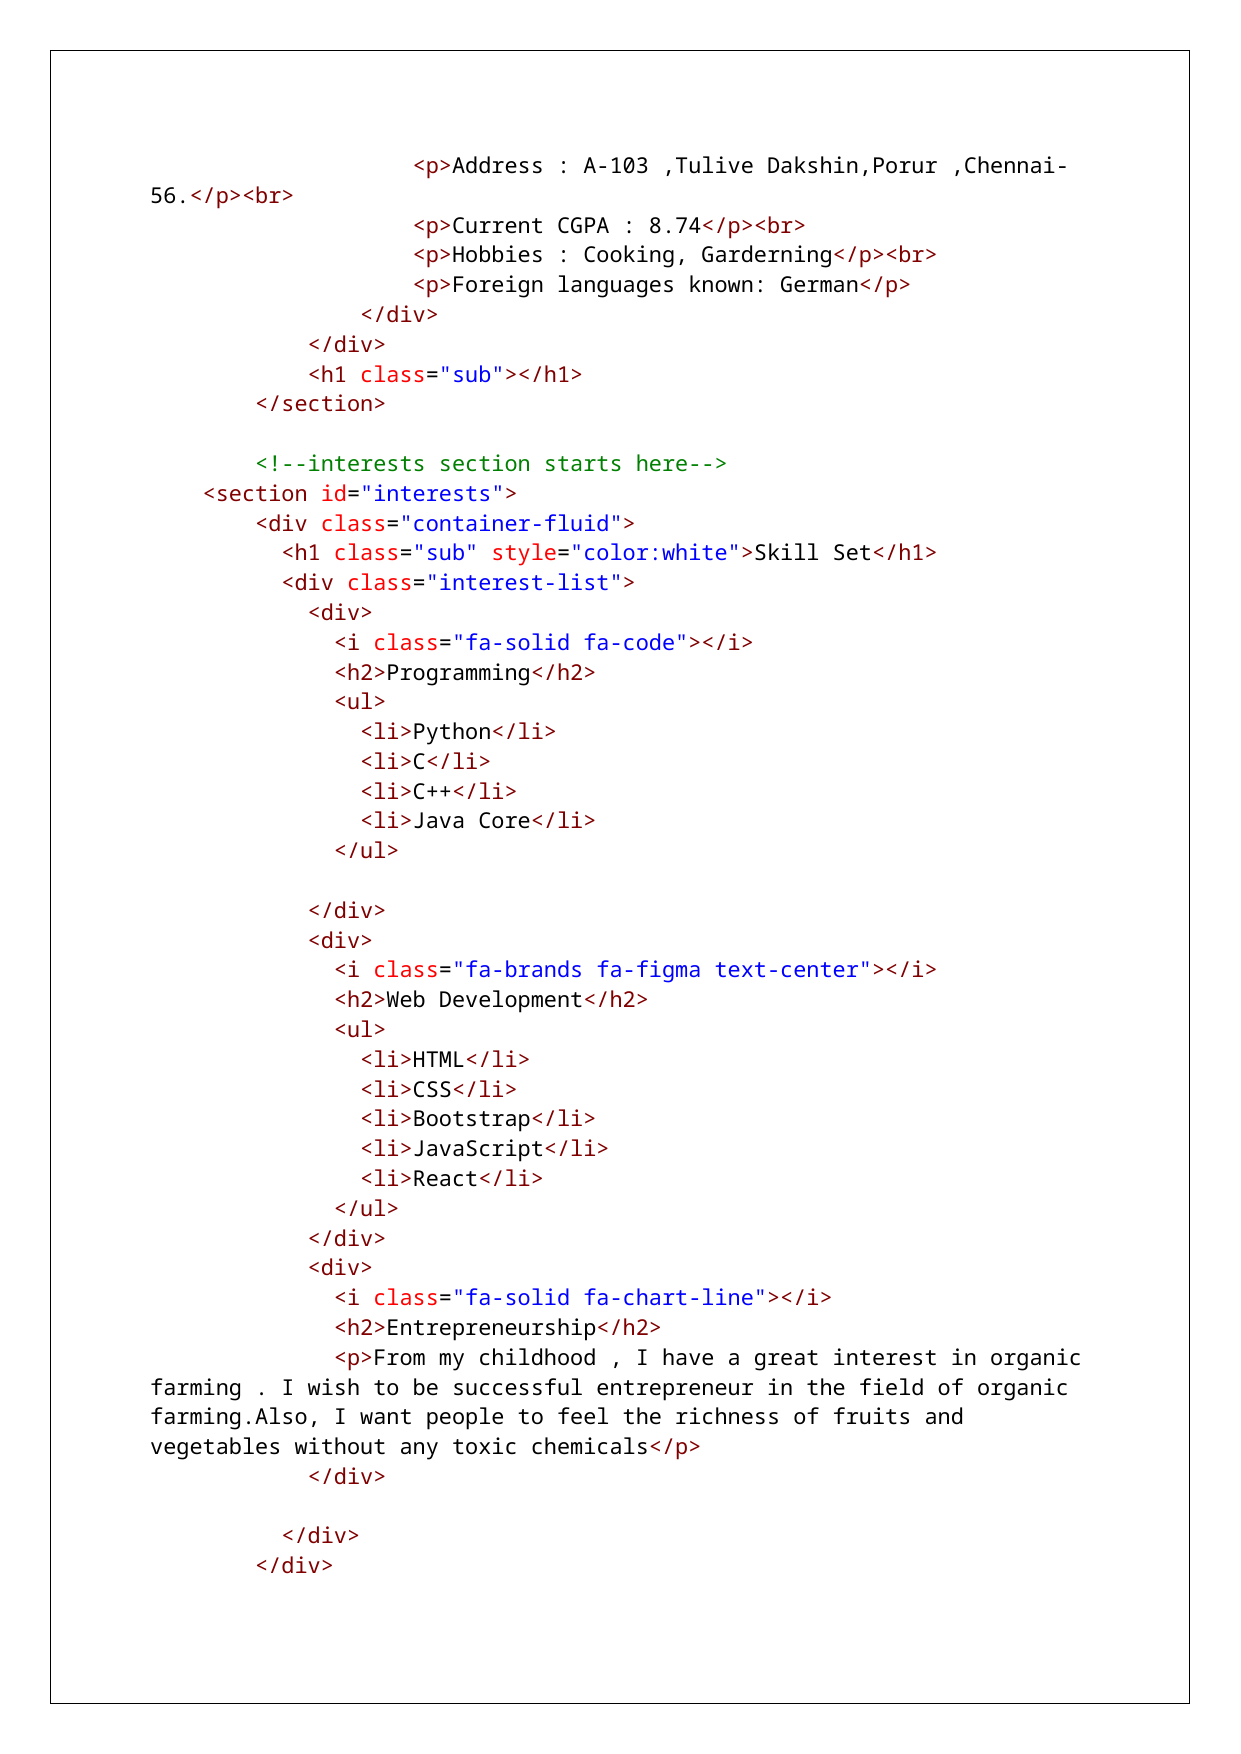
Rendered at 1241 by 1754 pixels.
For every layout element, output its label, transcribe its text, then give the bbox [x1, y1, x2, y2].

text <div> [150, 597, 1090, 627]
text </div> [150, 1550, 1090, 1580]
text <p>Address : A-103 ,Tulive Dakshin,Porur ,Chennai-56.</p><br> [150, 150, 1090, 209]
text <div class="container-fluid"> [150, 507, 1090, 537]
text <!--interests section starts here--> [150, 448, 1090, 478]
text <h2>Web Development</h2> [150, 984, 1090, 1014]
text <div> [150, 924, 1090, 954]
text <p>From my childhood , I have a great interest in organic farming . I wish to be successful entrepreneur in the field of organic farming.Also, I want people to feel the richness of fruits and vegetables without any toxic chemicals</p> [150, 1342, 1090, 1461]
text <ul> [150, 686, 1090, 716]
text <p>Current CGPA : 8.74</p><br> [150, 209, 1090, 239]
text <div class="interest-list"> [150, 567, 1090, 597]
text <li>CSS</li> [150, 1073, 1090, 1103]
text <li>JavaScript</li> [150, 1133, 1090, 1163]
text <i class="fa-solid fa-code"></i> [150, 627, 1090, 656]
text <li>HTML</li> [150, 1044, 1090, 1073]
text </div> [150, 299, 1090, 329]
text <li>C++</li> [150, 776, 1090, 805]
text </section> [150, 388, 1090, 418]
text <h1 class="sub" style="color:white">Skill Set</h1> [150, 537, 1090, 567]
text <div> [150, 1252, 1090, 1282]
text <li>React</li> [150, 1163, 1090, 1193]
text </div> [150, 1461, 1090, 1491]
text <p>Hobbies : Cooking, Garderning</p><br> [150, 239, 1090, 269]
text <li>Python</li> [150, 716, 1090, 746]
text </ul> [150, 835, 1090, 865]
text <h2>Entrepreneurship</h2> [150, 1312, 1090, 1342]
text <h2>Programming</h2> [150, 656, 1090, 686]
text <ul> [150, 1014, 1090, 1044]
text <p>Foreign languages known: German</p> [150, 269, 1090, 299]
text <li>Bootstrap</li> [150, 1103, 1090, 1133]
text </div> [150, 1222, 1090, 1252]
text </div> [150, 1520, 1090, 1550]
text <h1 class="sub"></h1> [150, 358, 1090, 388]
text <i class="fa-solid fa-chart-line"></i> [150, 1282, 1090, 1312]
text <li>Java Core</li> [150, 805, 1090, 835]
text </div> [150, 329, 1090, 358]
text </div> [150, 895, 1090, 924]
text <li>C</li> [150, 746, 1090, 776]
text </ul> [150, 1193, 1090, 1222]
text <i class="fa-brands fa-figma text-center"></i> [150, 954, 1090, 984]
text <section id="interests"> [150, 478, 1090, 507]
